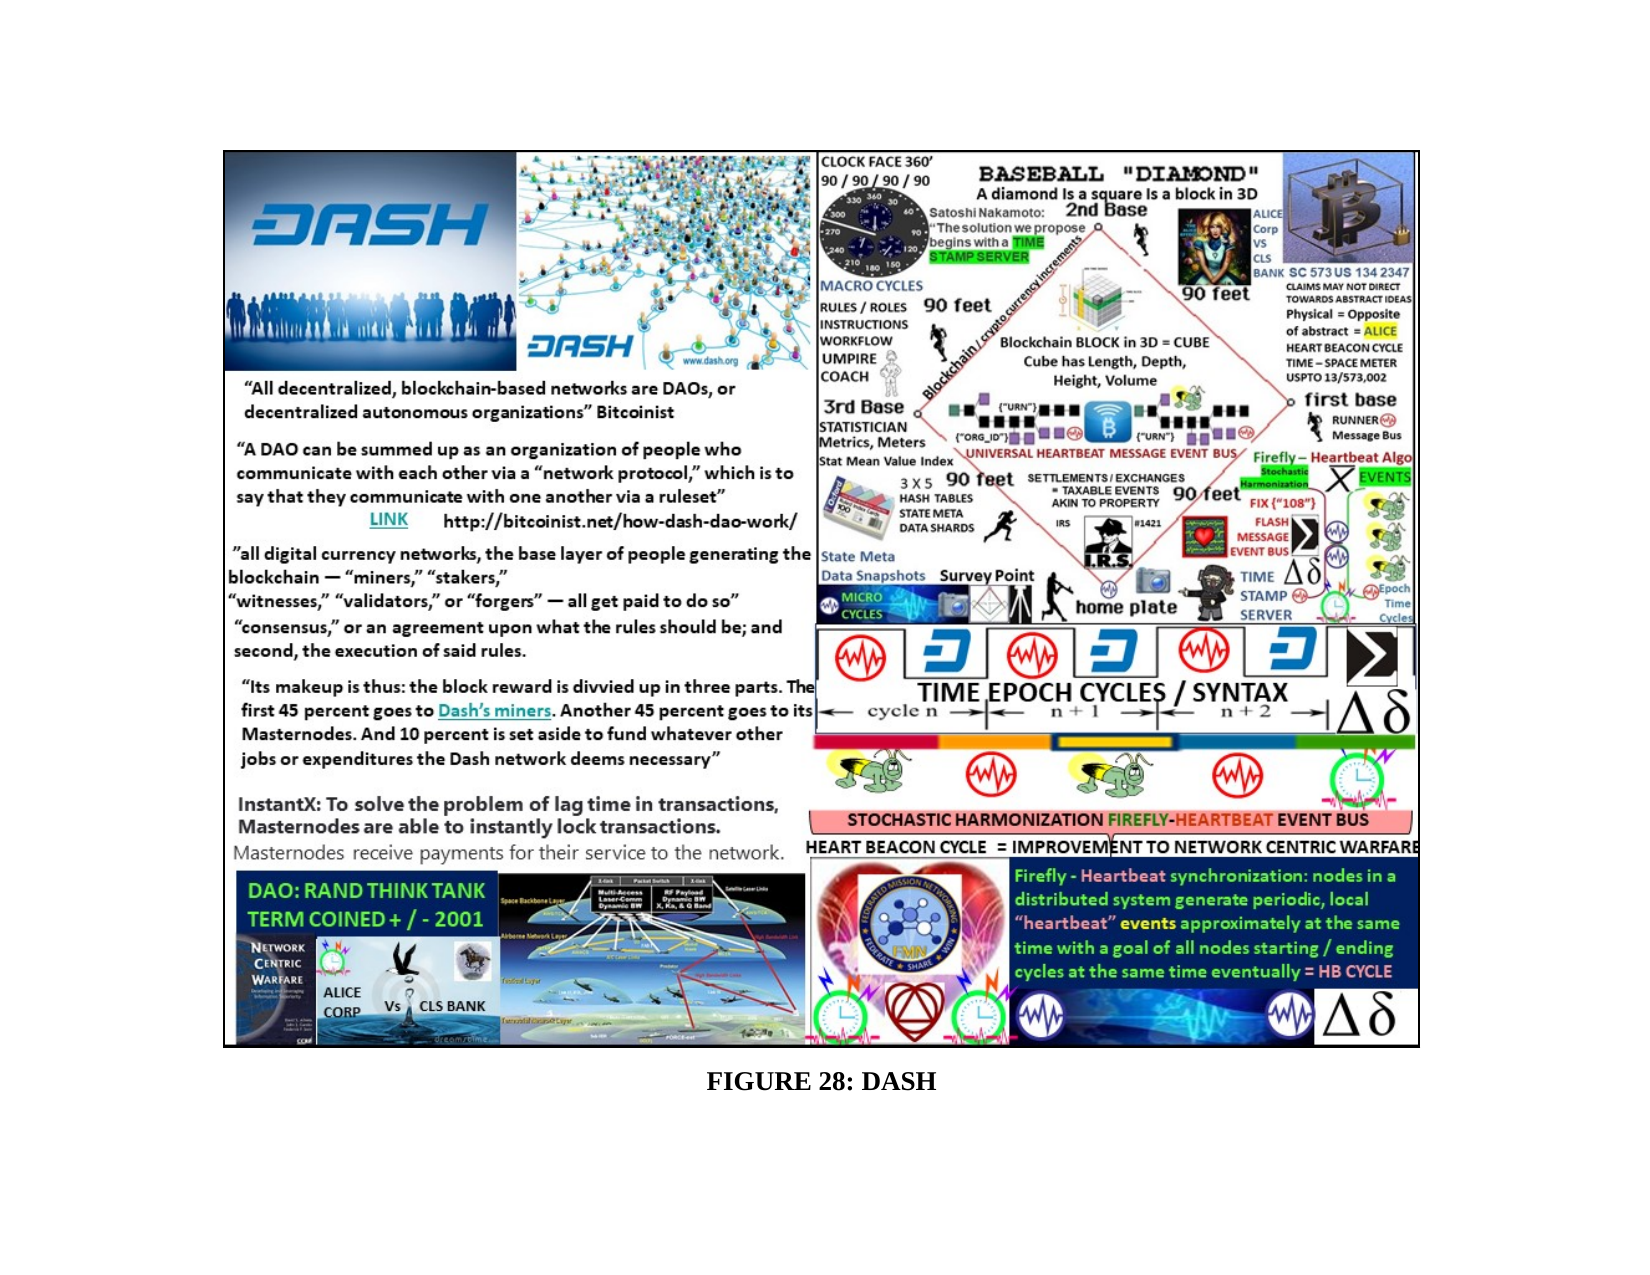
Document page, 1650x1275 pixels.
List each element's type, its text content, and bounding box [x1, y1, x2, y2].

text FIGURE 28: DASH [112, 1065, 1531, 1096]
picture [225, 152, 1418, 1046]
